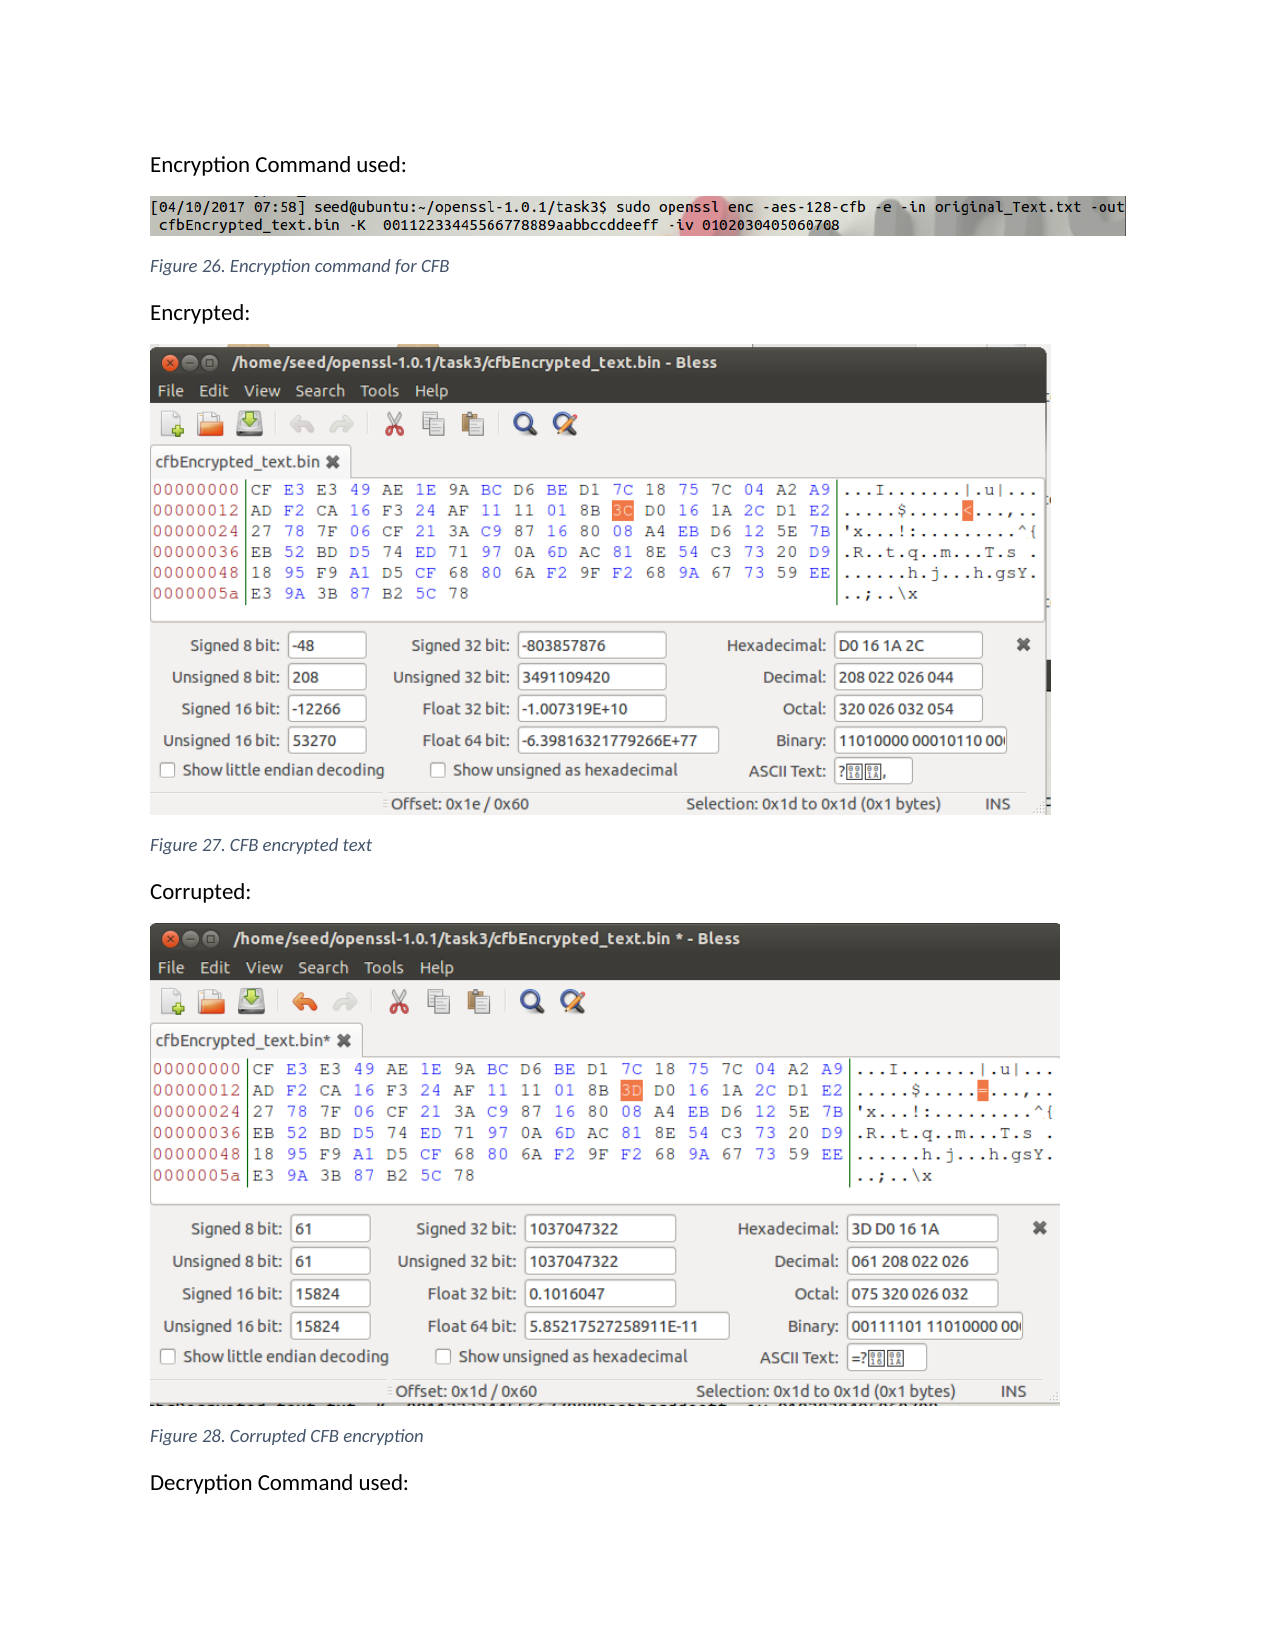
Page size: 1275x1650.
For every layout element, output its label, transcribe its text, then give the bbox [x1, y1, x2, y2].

picture [150, 196, 1126, 236]
text Encryption Command used: [150, 150, 1125, 178]
text Corrupted: [150, 877, 1125, 905]
text Decryption Command used: [150, 1468, 1125, 1496]
picture [150, 344, 1051, 815]
text Encrypted: [150, 298, 1125, 326]
picture [150, 923, 1060, 1406]
